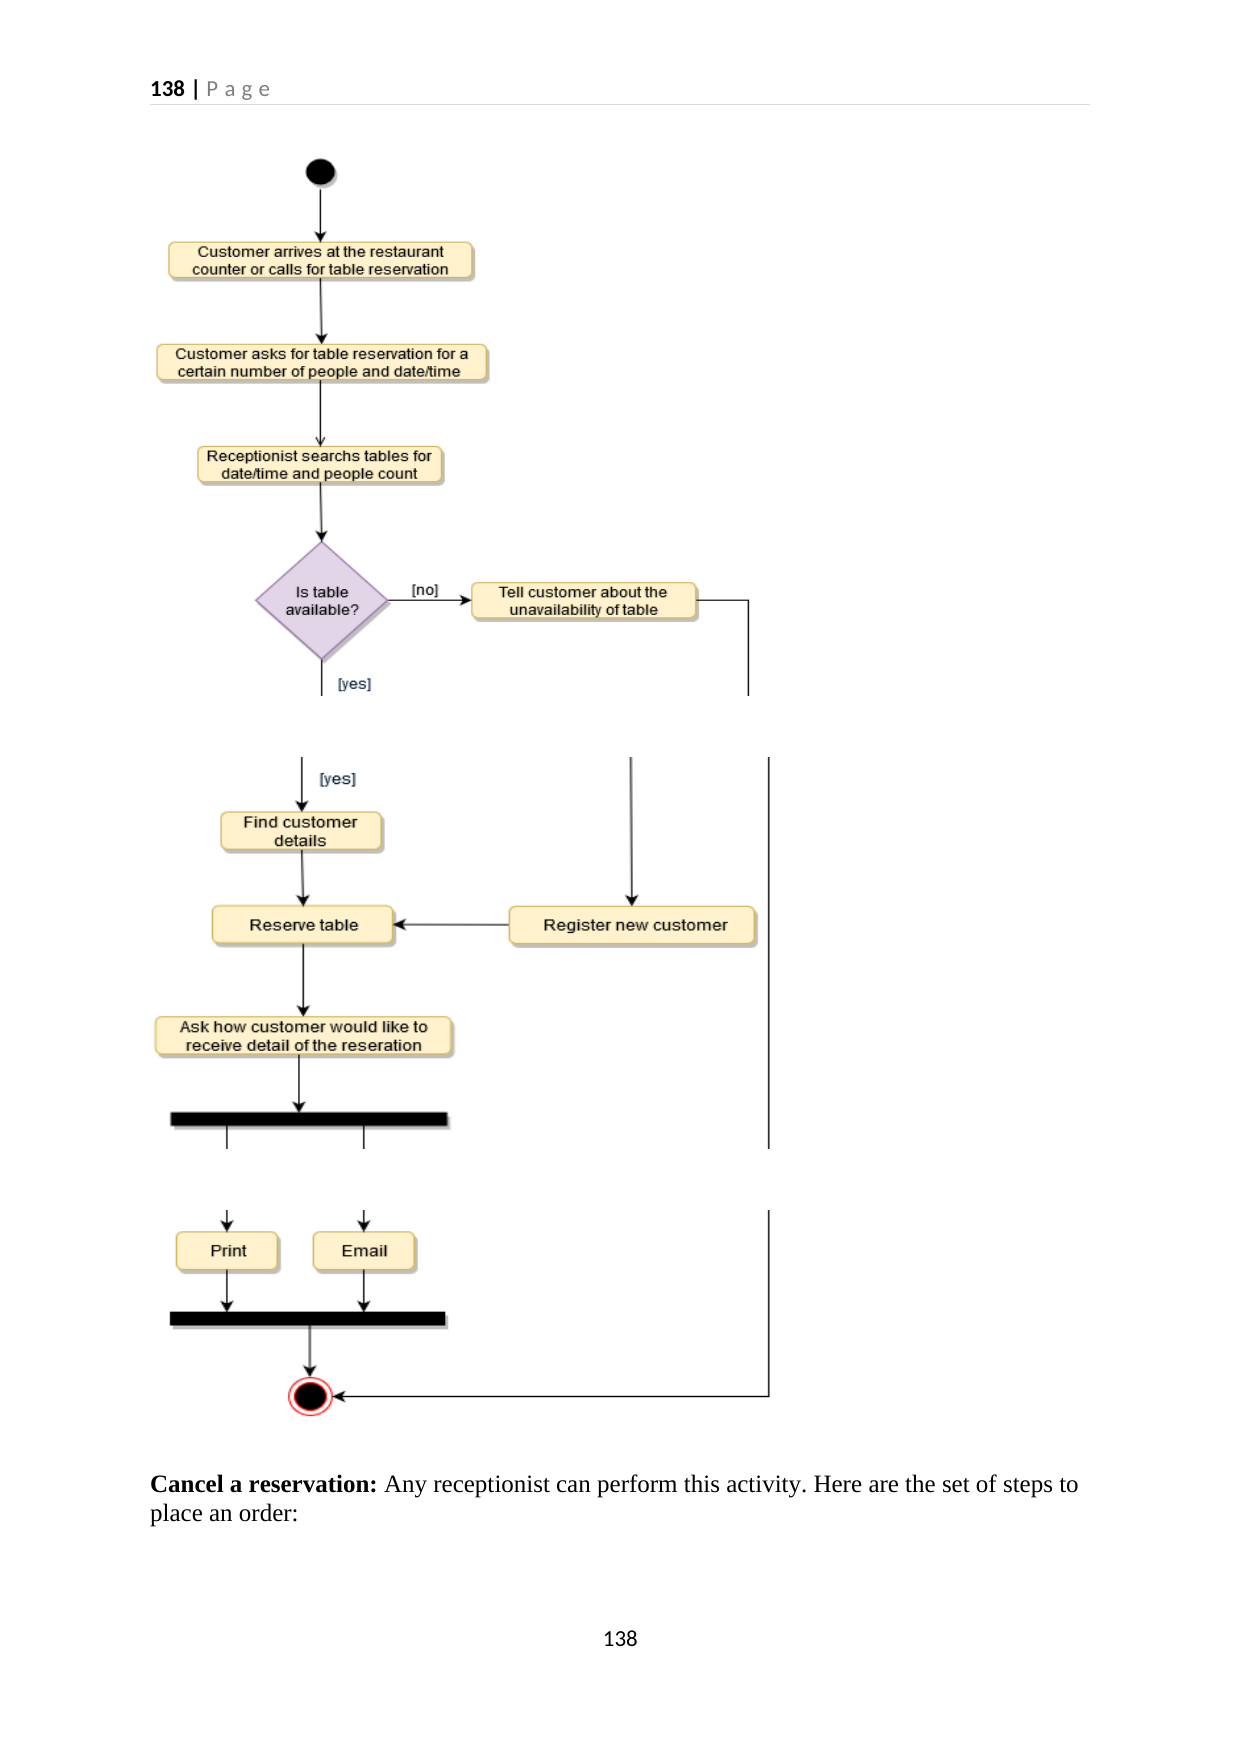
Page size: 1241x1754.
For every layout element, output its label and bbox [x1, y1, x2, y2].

picture [150, 150, 765, 696]
picture [150, 757, 787, 1149]
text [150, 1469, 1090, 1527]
picture [150, 1210, 787, 1440]
